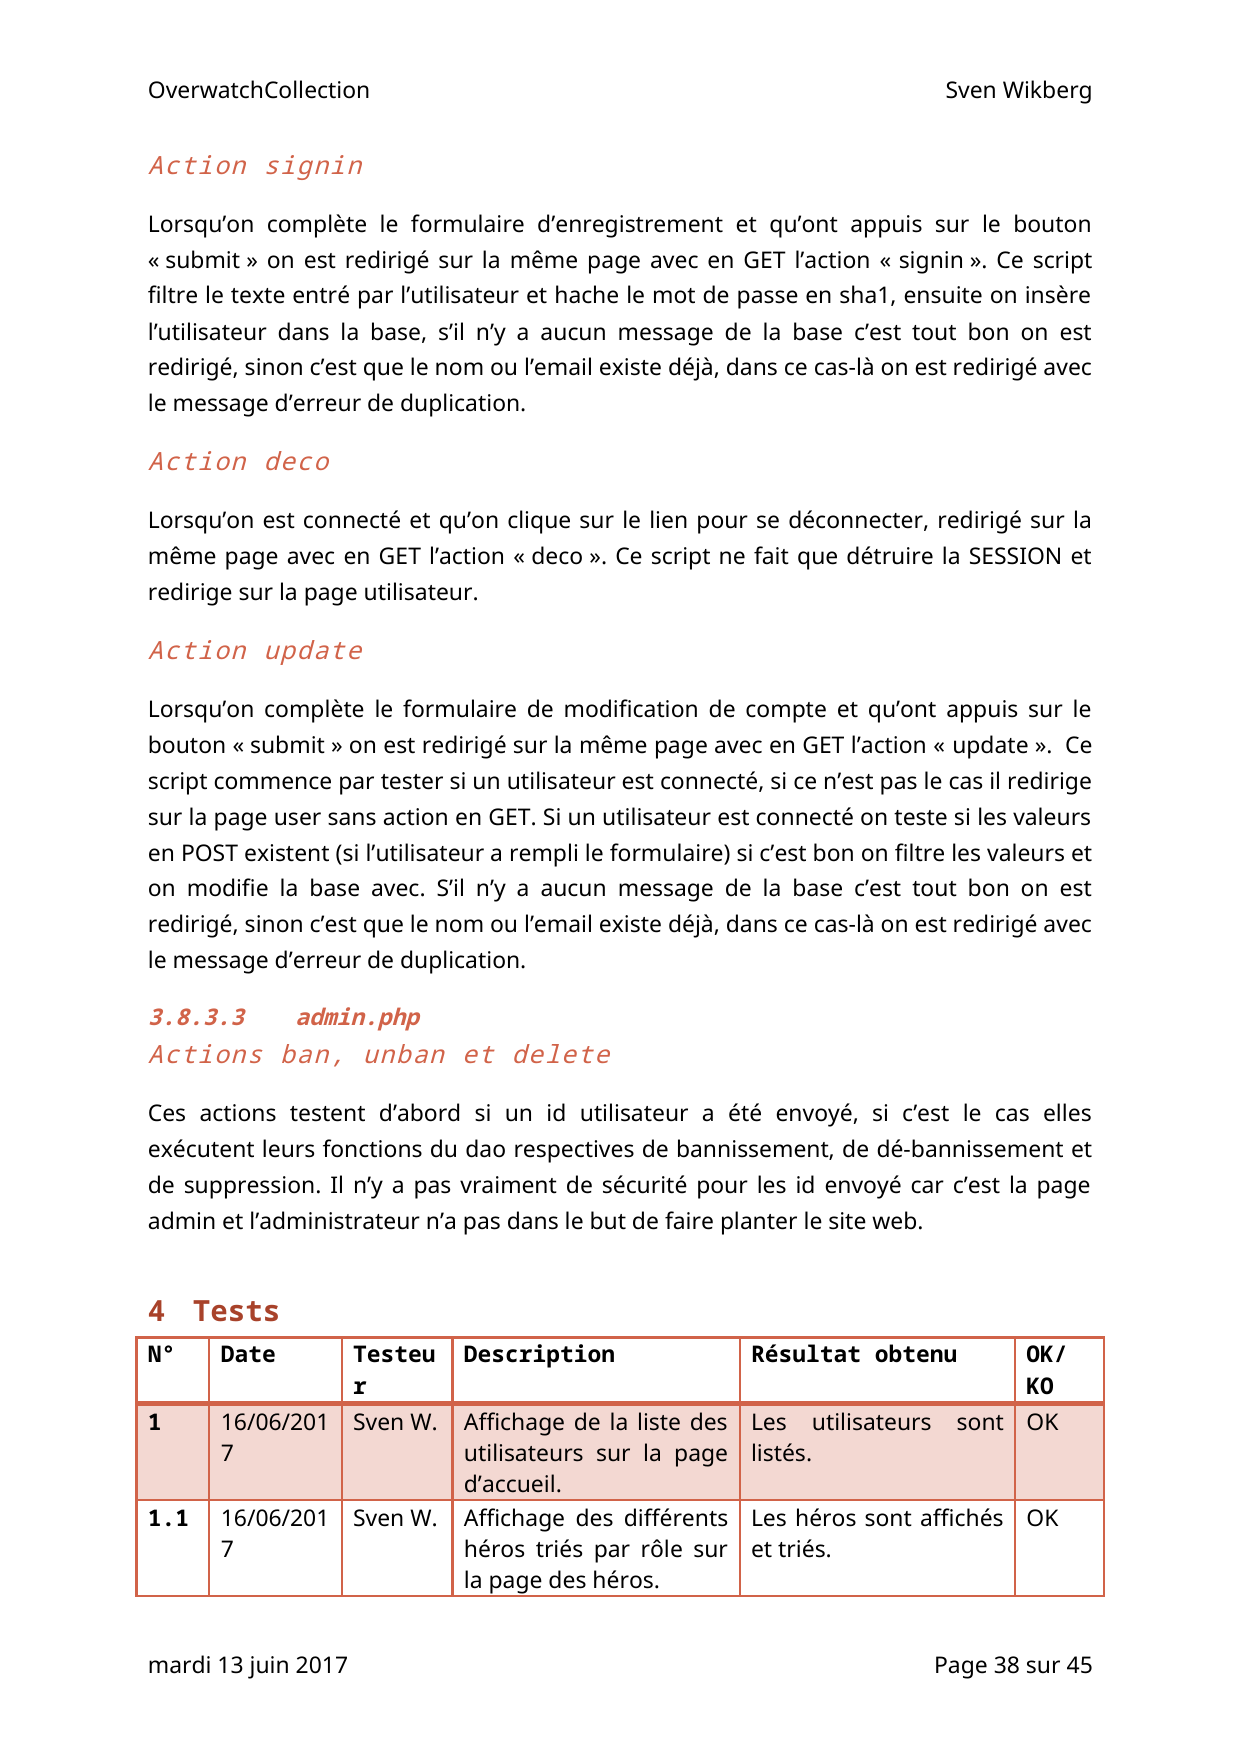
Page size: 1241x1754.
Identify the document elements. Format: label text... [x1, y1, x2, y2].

table_cell Les héros sont affichés et triés. [741, 1501, 1014, 1595]
table_cell 1.1 [138, 1501, 208, 1595]
table_cell Les utilisateurs sont listés. [741, 1406, 1014, 1499]
subtitle Actions ban, unban et delete [148, 1037, 1093, 1071]
table_header Testeur [343, 1339, 451, 1401]
subtitle Tests [148, 1291, 1093, 1330]
table_header Résultat obtenu [741, 1339, 1014, 1401]
table_cell 16/06/2017 [210, 1501, 341, 1595]
table_header Description [454, 1339, 739, 1401]
text Ces actions testent d’abord si un id utilisateur a été envoyé, si c’est le cas elles exécutent leurs fonctions du dao respectives de bannissement, de dé-bannissement et de suppression. Il n’y a pas vraiment de sécurité pour les id envoyé car c’est la page admin et l’administrateur n’a pas dans le but de faire planter le site web. [148, 1097, 1093, 1236]
table_cell Affichage de la liste des utilisateurs sur la page d’accueil. [454, 1406, 739, 1499]
table_cell 1 [138, 1406, 208, 1499]
text Lorsqu’on est connecté et qu’on clique sur le lien pour se déconnecter, redirigé sur la même page avec en GET l’action « deco ». Ce script ne fait que détruire la SESSION et redirige sur la page utilisateur. [148, 504, 1093, 607]
table_cell OK [1016, 1406, 1103, 1499]
table_cell Sven W. [343, 1501, 451, 1595]
subtitle Action signin [148, 148, 1093, 182]
subtitle admin.php [148, 1001, 1093, 1032]
text Lorsqu’on complète le formulaire d’enregistrement et qu’ont appuis sur le bouton « submit » on est redirigé sur la même page avec en GET l’action « signin ». Ce script filtre le texte entré par l’utilisateur et hache le mot de passe en sha1, ensuite on insère l’utilisateur dans la base, s’il n’y a aucun message de la base c’est tout bon on est redirigé, sinon c’est que le nom ou l’email existe déjà, dans ce cas-là on est redirigé avec le message d’erreur de duplication. [148, 208, 1093, 418]
text Lorsqu’on complète le formulaire de modification de compte et qu’ont appuis sur le bouton « submit » on est redirigé sur la même page avec en GET l’action « update ». Ce script commence par tester si un utilisateur est connecté, si ce n’est pas le cas il redirige sur la page user sans action en GET. Si un utilisateur est connecté on teste si les valeurs en POST existent (si l’utilisateur a rempli le formulaire) si c’est bon on filtre les valeurs et on modifie la base avec. S’il n’y a aucun message de la base c’est tout bon on est redirigé, sinon c’est que le nom ou l’email existe déjà, dans ce cas-là on est redirigé avec le message d’erreur de duplication. [148, 693, 1093, 976]
table_cell 16/06/2017 [210, 1406, 341, 1499]
table_header Date [210, 1339, 341, 1401]
table_cell OK [1016, 1501, 1103, 1595]
table_header N° [138, 1339, 208, 1401]
table_cell Affichage des différents héros triés par rôle sur la page des héros. [454, 1501, 739, 1595]
table_header OK/ KO [1016, 1339, 1103, 1401]
table_cell Sven W. [343, 1406, 451, 1499]
subtitle Action update [148, 633, 1093, 667]
subtitle Action deco [148, 444, 1093, 478]
